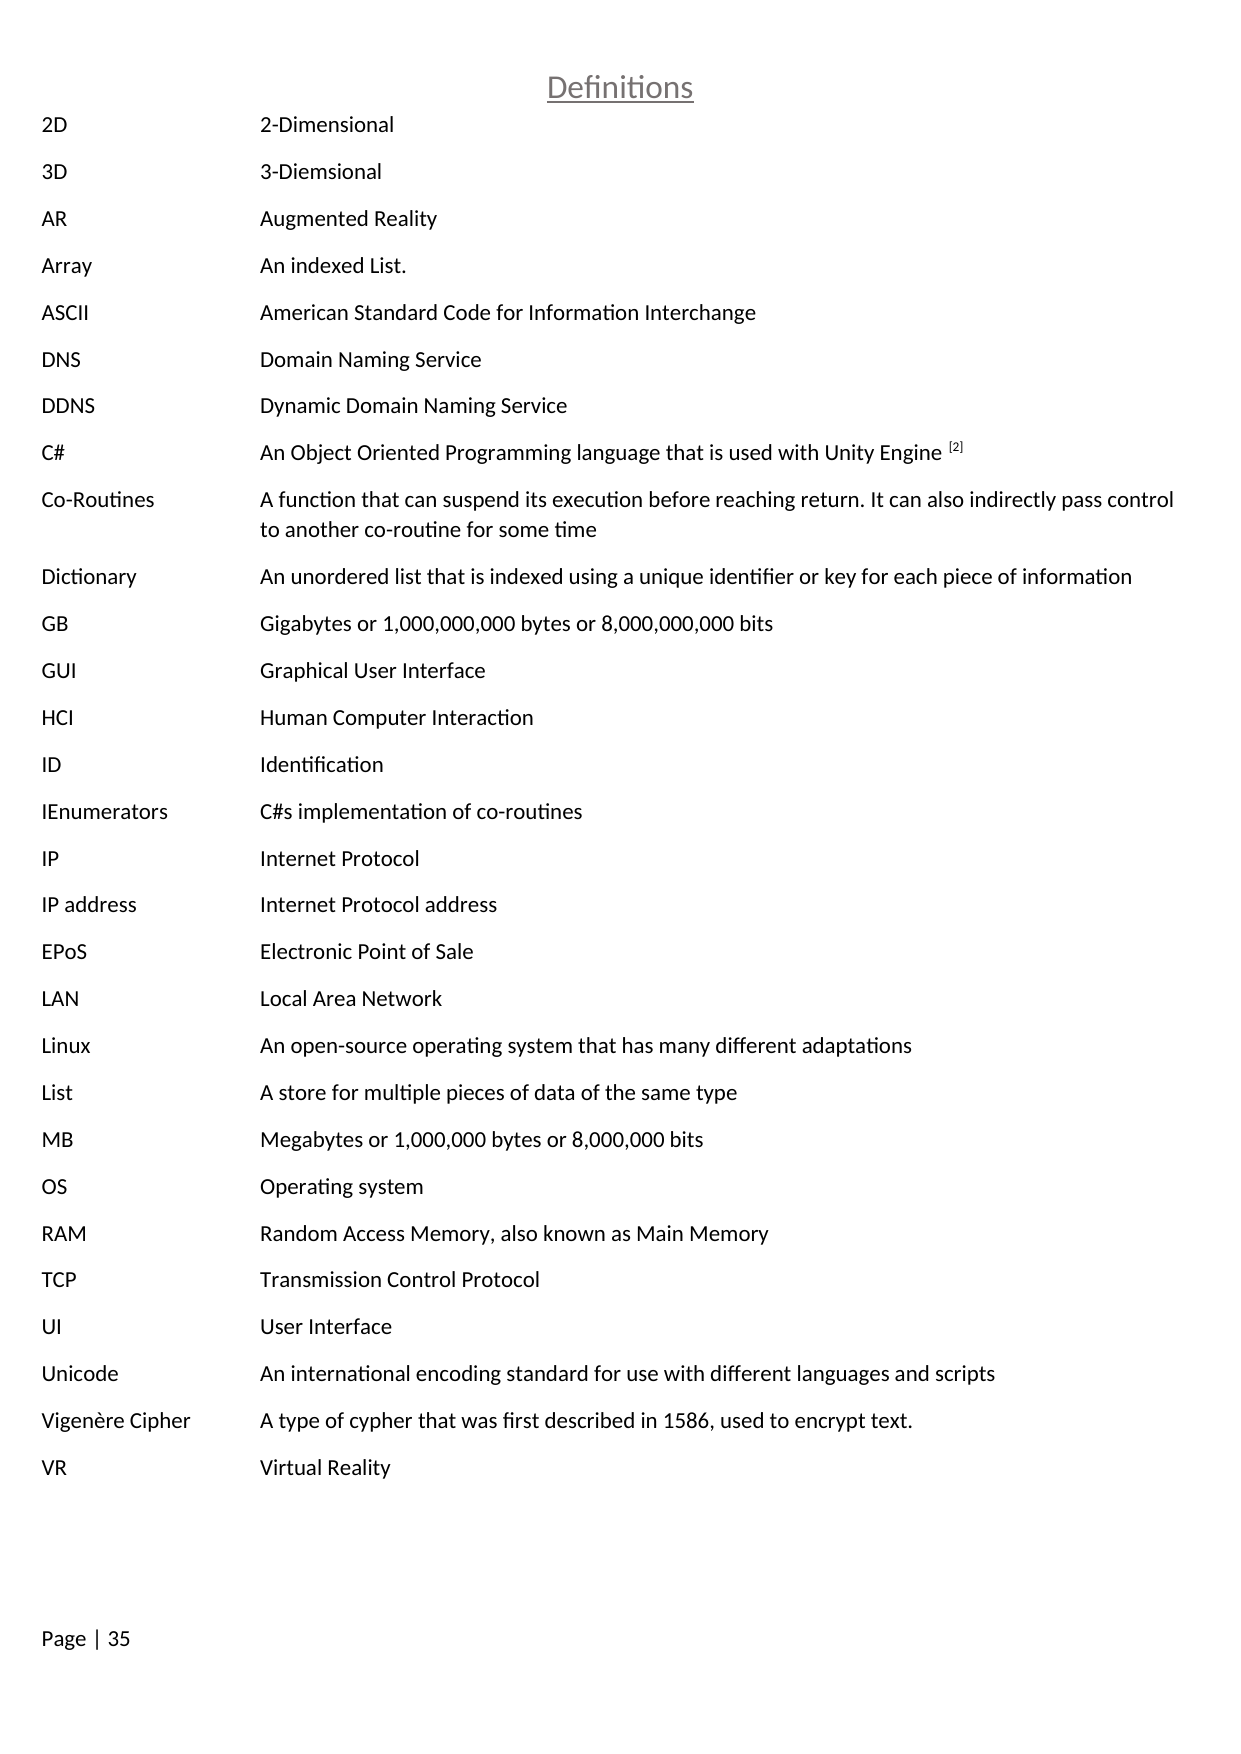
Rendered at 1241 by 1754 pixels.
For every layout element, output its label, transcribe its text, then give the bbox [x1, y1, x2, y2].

text IEnumerators C#s implementation of co-routines [41, 797, 1199, 825]
text LAN Local Area Network [41, 984, 1199, 1012]
text GB Gigabytes or 1,000,000,000 bytes or 8,000,000,000 bits [41, 609, 1199, 637]
text RAM Random Access Memory, also known as Main Memory [41, 1219, 1199, 1247]
text EPoS Electronic Point of Sale [41, 937, 1199, 965]
text List A store for multiple pieces of data of the same type [41, 1078, 1199, 1106]
text IP Internet Protocol [41, 844, 1199, 872]
text Co-Routines A function that can suspend its execution before reaching return. It can also indirectly pass control to another co-routine for some time [41, 485, 1199, 543]
text Unicode An international encoding standard for use with different languages and scripts [41, 1359, 1199, 1387]
text 3D 3-Diemsional [41, 157, 1199, 185]
text C# An Object Oriented Programming language that is used with Unity Engine [2] [41, 438, 1199, 466]
text Dictionary An unordered list that is indexed using a unique identifier or key for each piece of information [41, 562, 1199, 590]
text IP address Internet Protocol address [41, 891, 1199, 918]
text 2D 2-Dimensional [41, 110, 1199, 138]
text DNS Domain Naming Service [41, 345, 1199, 373]
text OS Operating system [41, 1172, 1199, 1200]
text UI User Interface [41, 1312, 1199, 1340]
text VR Virtual Reality [41, 1453, 1199, 1481]
text GUI Graphical User Interface [41, 656, 1199, 684]
text MB Megabytes or 1,000,000 bytes or 8,000,000 bits [41, 1125, 1199, 1153]
text AR Augmented Reality [41, 204, 1199, 232]
text ASCII American Standard Code for Information Interchange [41, 298, 1199, 326]
text HCI Human Computer Interaction [41, 703, 1199, 731]
text Array An indexed List. [41, 251, 1199, 279]
text Linux An open-source operating system that has many different adaptations [41, 1031, 1199, 1059]
text DDNS Dynamic Domain Naming Service [41, 392, 1199, 419]
text TCP Transmission Control Protocol [41, 1266, 1199, 1293]
subtitle Definitions [41, 66, 1199, 107]
text Vigenère Cipher A type of cypher that was first described in 1586, used to encrypt text. [41, 1406, 1199, 1434]
text ID Identification [41, 750, 1199, 778]
